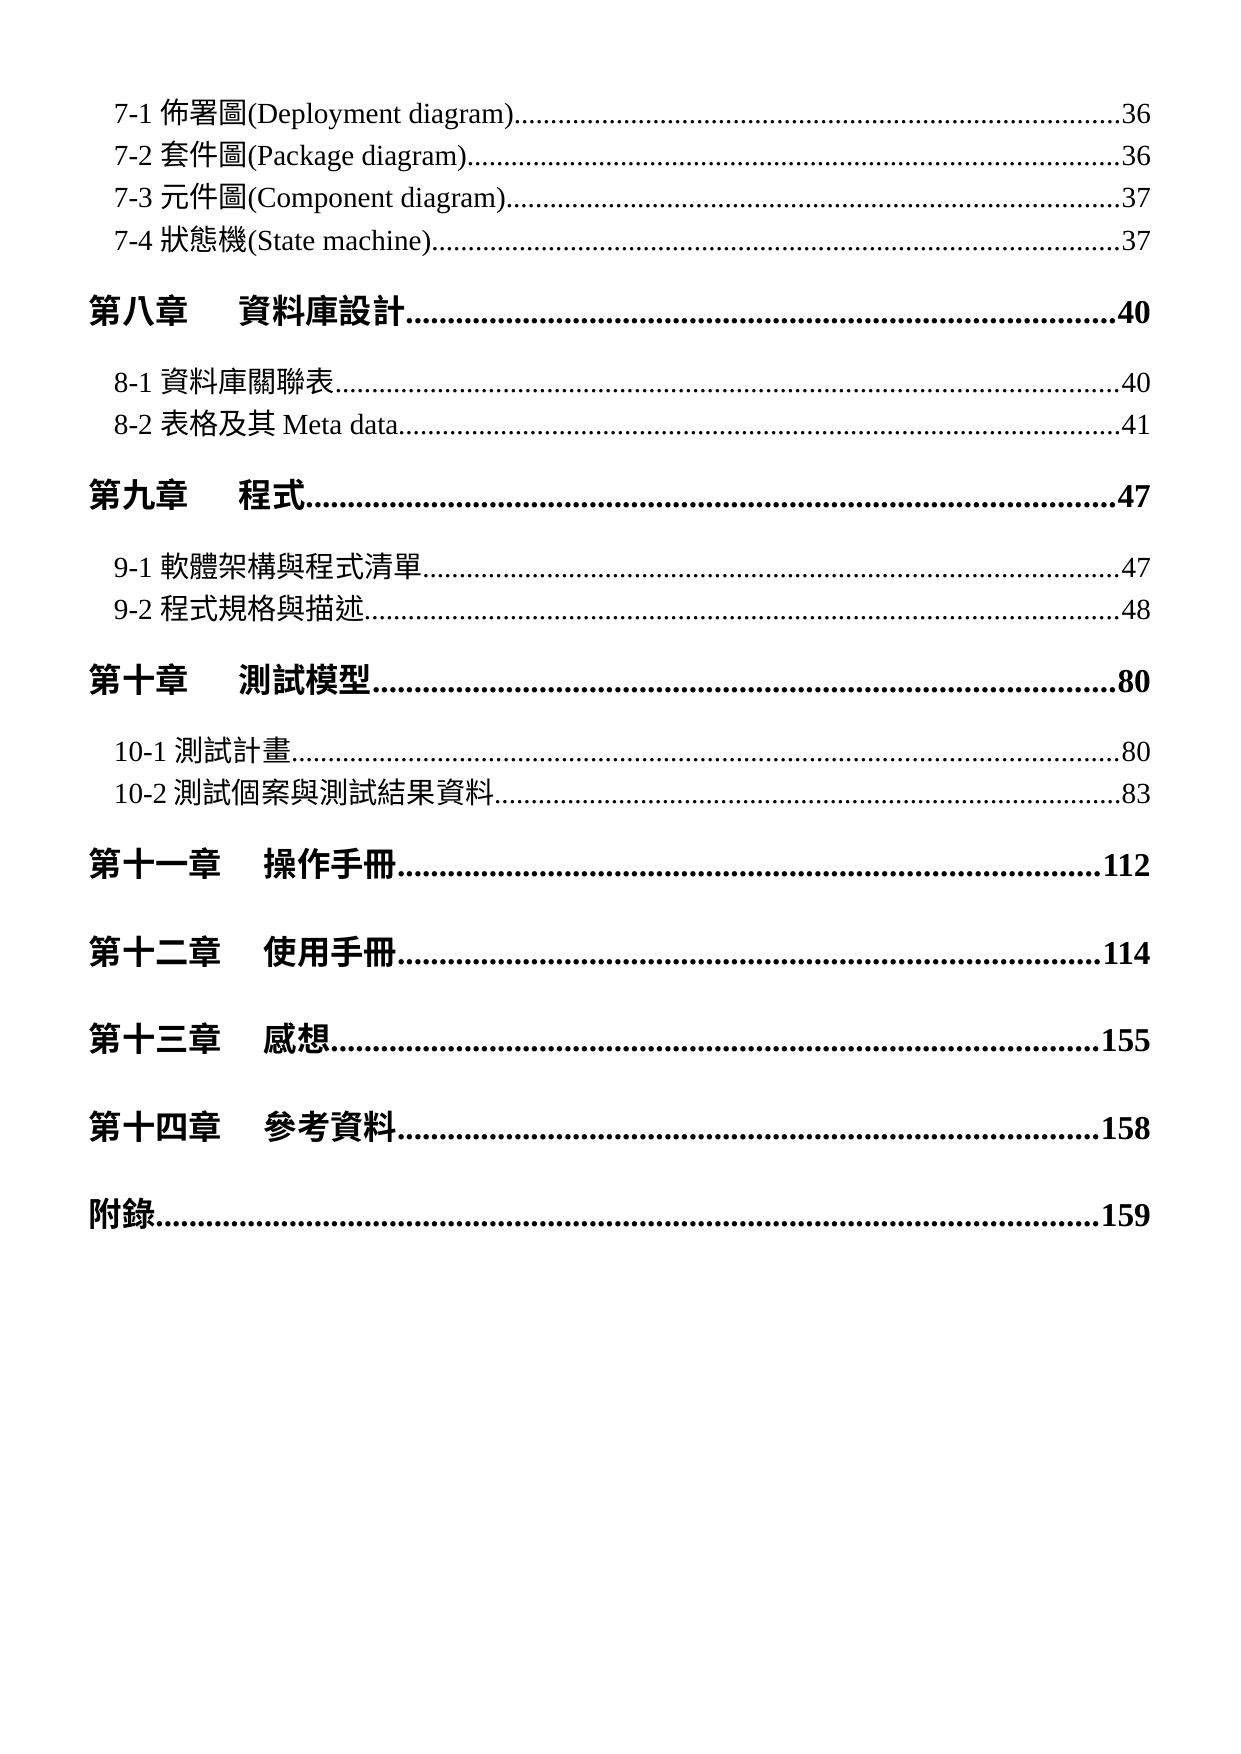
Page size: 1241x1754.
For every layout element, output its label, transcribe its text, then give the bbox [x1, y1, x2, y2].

text 第十一章 操作手冊 112 [89, 825, 1152, 900]
text 7-3 元件圖(Component diagram) 37 [114, 174, 1152, 216]
text 第八章 資料庫設計 40 [89, 271, 1152, 346]
text 7-2 套件圖(Package diagram) 36 [114, 132, 1152, 174]
text 附錄 159 [89, 1175, 1152, 1250]
text 第十四章 參考資料 158 [89, 1087, 1152, 1162]
text 8-2 表格及其Meta data 41 [114, 401, 1152, 443]
text 9-2 程式規格與描述 48 [114, 586, 1152, 628]
text 8-1 資料庫關聯表 40 [114, 359, 1152, 401]
text 9-1 軟體架構與程式清單 47 [114, 543, 1152, 586]
text 10-1 測試計畫 80 [114, 728, 1152, 770]
text 第九章 程式 47 [89, 456, 1152, 531]
text 10-2 測試個案與測試結果資料 83 [114, 770, 1152, 812]
text 第十三章 感想 155 [89, 1000, 1152, 1075]
text 第十章 測試模型 80 [89, 640, 1152, 715]
text 7-1 佈署圖(Deployment diagram) 36 [114, 89, 1152, 132]
text 7-4 狀態機(State machine) 37 [114, 216, 1152, 259]
text 第十二章 使用手冊 114 [89, 912, 1152, 987]
